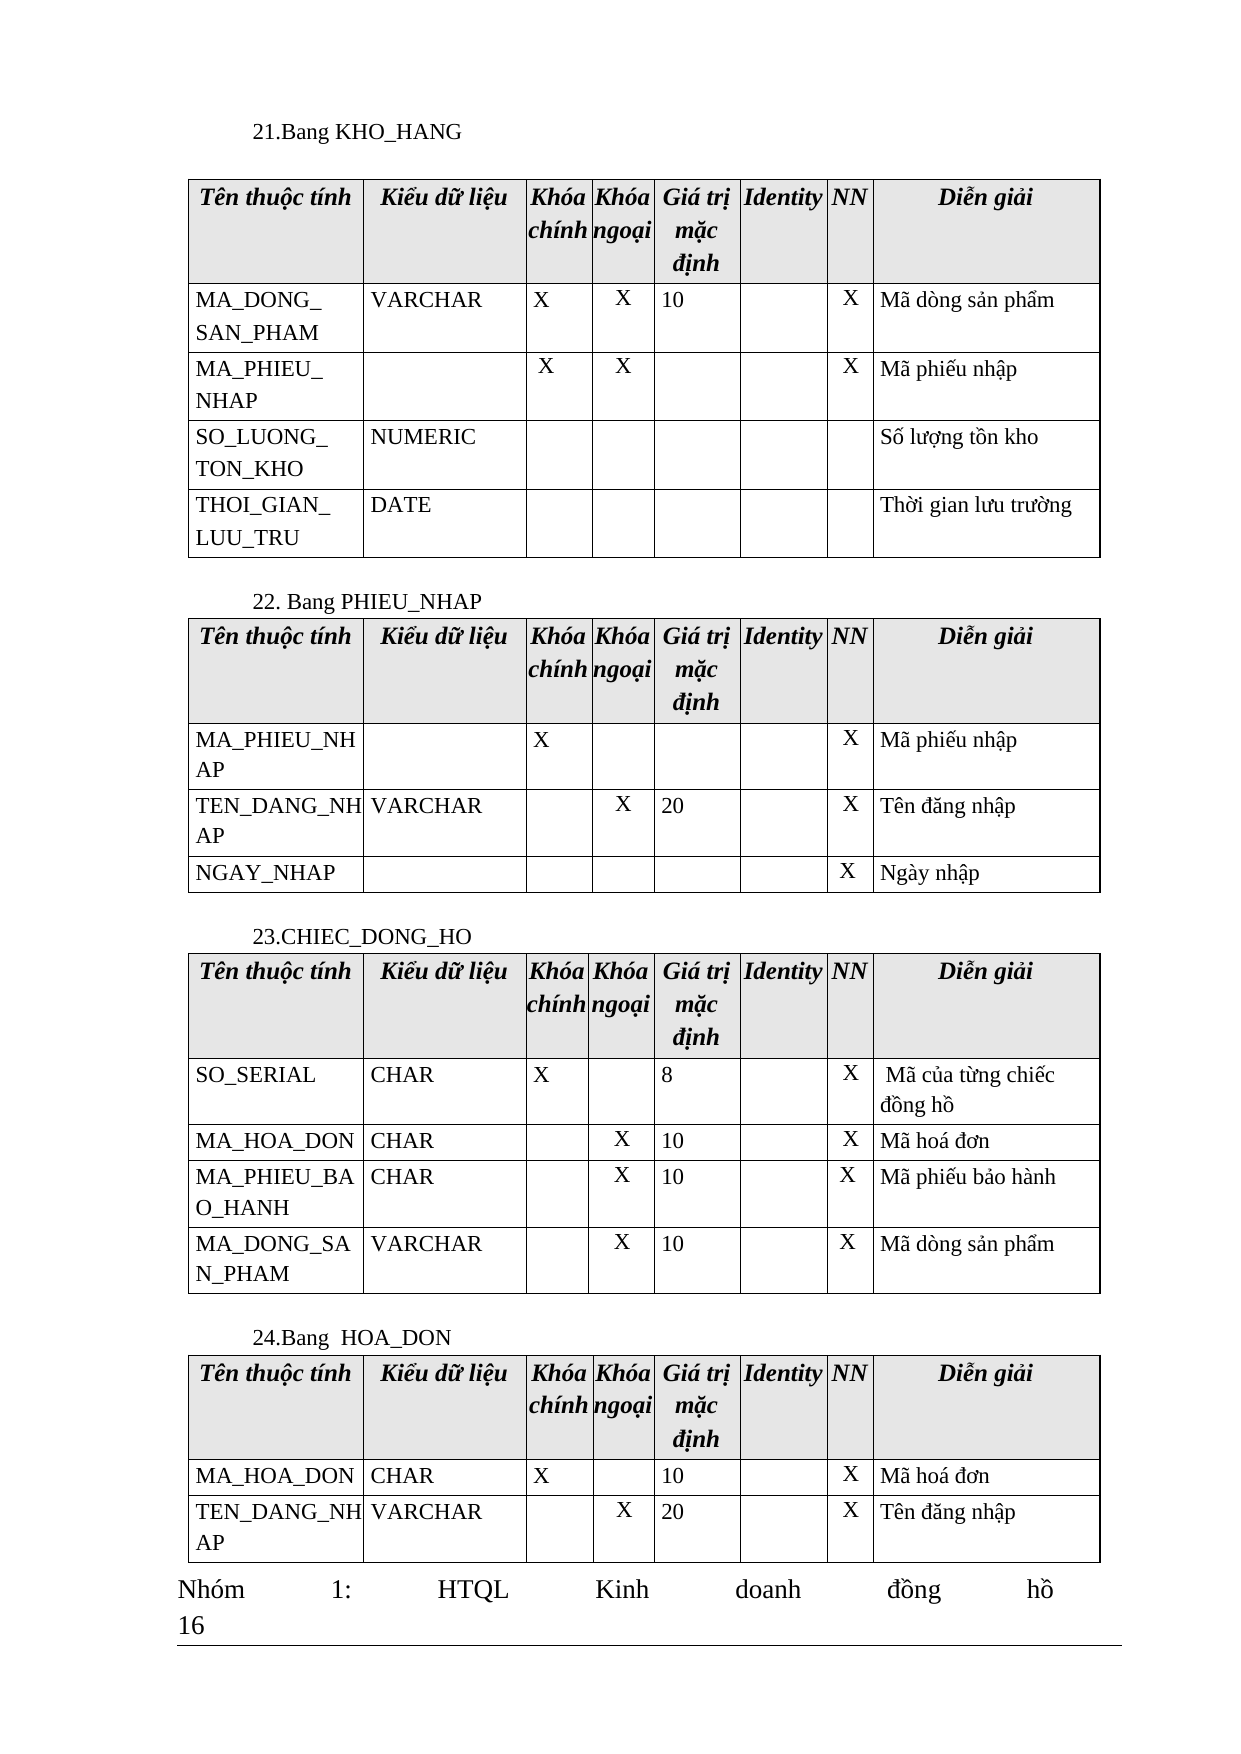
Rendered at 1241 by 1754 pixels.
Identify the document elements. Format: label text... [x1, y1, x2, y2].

table_cell [655, 421, 740, 488]
table_header Khóa chính [527, 619, 592, 723]
table_cell SO_LUONG_ TON_KHO [189, 421, 363, 488]
table_header Tên thuộc tính [189, 1356, 363, 1459]
table_cell MA_DONG_SAN_PHAM [189, 1228, 363, 1293]
table_cell MA_PHIEU_NHAP [189, 724, 363, 789]
table_cell [828, 421, 873, 488]
table_cell MA_HOA_DON [189, 1125, 363, 1160]
table_cell Mã của từng chiếc đồng hồ [874, 1059, 1099, 1124]
table_cell MA_DONG_ SAN_PHAM [189, 284, 363, 352]
table_cell [741, 790, 827, 856]
table_cell X [593, 284, 654, 352]
table_header NN [828, 954, 873, 1058]
table_cell 10 [655, 1460, 740, 1495]
table_header Tên thuộc tính [189, 180, 363, 283]
table_cell TEN_DANG_NHAP [189, 790, 363, 856]
table_cell [655, 724, 740, 789]
table_cell VARCHAR [364, 1228, 526, 1293]
table_cell Số lượng tồn kho [874, 421, 1099, 488]
table_header Kiểu dữ liệu [364, 180, 526, 283]
table_cell X [594, 1496, 654, 1562]
table_cell 10 [655, 1125, 740, 1160]
table_header Kiểu dữ liệu [364, 1356, 526, 1459]
table_cell 10 [655, 1228, 740, 1293]
table_cell VARCHAR [364, 284, 526, 352]
table_cell 20 [655, 790, 740, 856]
table_cell 10 [655, 1161, 740, 1227]
table_cell [741, 1161, 827, 1227]
table_cell [741, 1460, 827, 1495]
table_cell [594, 1460, 654, 1495]
table_cell [741, 1125, 827, 1160]
table_cell X [828, 790, 873, 856]
table_cell MA_PHIEU_ NHAP [189, 353, 363, 420]
table_cell [527, 421, 592, 488]
table_cell X [828, 1228, 873, 1293]
table_cell X [828, 353, 873, 420]
table_cell NUMERIC [364, 421, 526, 488]
table_cell X [527, 1460, 593, 1495]
table_cell MA_HOA_DON [189, 1460, 363, 1495]
table_cell [741, 724, 827, 789]
table_cell [741, 284, 827, 352]
table_cell CHAR [364, 1059, 526, 1124]
table_cell Mã hoá đơn [874, 1125, 1099, 1160]
table_cell X [527, 1059, 588, 1124]
table_cell [593, 857, 654, 892]
table_cell X [828, 1161, 873, 1227]
table_cell [741, 490, 827, 557]
table_cell [741, 1059, 827, 1124]
table_cell NGAY_NHAP [189, 857, 363, 892]
table_header Khóa chính [527, 180, 592, 283]
table_cell Tên đăng nhập [874, 1496, 1099, 1562]
table_cell 20 [655, 1496, 740, 1562]
table_cell [655, 353, 740, 420]
table_cell [593, 724, 654, 789]
table_header Tên thuộc tính [189, 954, 363, 1058]
table_cell [741, 857, 827, 892]
table_header NN [828, 180, 873, 283]
table_cell CHAR [364, 1125, 526, 1160]
table_cell X [589, 1228, 654, 1293]
table_cell Mã phiếu nhập [874, 353, 1099, 420]
text 21.Bang KHO_HANG [252, 118, 1122, 144]
table_cell [655, 490, 740, 557]
table_cell [741, 421, 827, 488]
table_cell [741, 353, 827, 420]
table_header Khóa ngoại [594, 1356, 654, 1459]
table_cell [527, 857, 592, 892]
table_cell Tên đăng nhập [874, 790, 1099, 856]
table_cell X [527, 724, 592, 789]
table_header Diễn giải [874, 954, 1099, 1058]
table_cell X [589, 1161, 654, 1227]
table_cell [741, 1496, 827, 1562]
table_cell X [828, 284, 873, 352]
table_header Identity [741, 180, 827, 283]
table_cell Mã dòng sản phẩm [874, 284, 1099, 352]
table_cell X [828, 724, 873, 789]
table_cell X [593, 790, 654, 856]
table_cell DATE [364, 490, 526, 557]
text 22. Bang PHIEU_NHAP [252, 588, 1122, 614]
table_cell [364, 857, 526, 892]
table_cell SO_SERIAL [189, 1059, 363, 1124]
table_cell MA_PHIEU_BAO_HANH [189, 1161, 363, 1227]
table_header Khóa chính [527, 1356, 593, 1459]
table_cell X [589, 1125, 654, 1160]
table_cell CHAR [364, 1460, 526, 1495]
table_cell Mã phiếu nhập [874, 724, 1099, 789]
table_cell X [828, 857, 873, 892]
table_header Identity [741, 619, 827, 723]
table_cell [527, 1496, 593, 1562]
table_cell Thời gian lưu trường [874, 490, 1099, 557]
table_cell 10 [655, 284, 740, 352]
table_header Kiểu dữ liệu [364, 619, 526, 723]
table_header Diễn giải [874, 1356, 1099, 1459]
table_header Diễn giải [874, 619, 1099, 723]
table_header Tên thuộc tính [189, 619, 363, 723]
table_cell X [527, 353, 592, 420]
table_cell [593, 421, 654, 488]
table_cell [527, 490, 592, 557]
table_header Khóa ngoại [593, 180, 654, 283]
text 24.Bang HOA_DON [252, 1324, 1122, 1351]
table_cell [527, 1228, 588, 1293]
table_header Khóa ngoại [589, 954, 654, 1058]
table_cell TEN_DANG_NHAP [189, 1496, 363, 1562]
table_cell Ngày nhập [874, 857, 1099, 892]
table_cell X [828, 1125, 873, 1160]
table_header Giá trị mặc định [655, 619, 740, 723]
table_cell [527, 1125, 588, 1160]
table_cell [364, 724, 526, 789]
table_cell 8 [655, 1059, 740, 1124]
table_cell [527, 790, 592, 856]
table_cell [593, 490, 654, 557]
table_cell [741, 1228, 827, 1293]
table_cell Mã hoá đơn [874, 1460, 1099, 1495]
table_cell CHAR [364, 1161, 526, 1227]
table_cell VARCHAR [364, 1496, 526, 1562]
table_cell X [828, 1460, 873, 1495]
table_header Identity [741, 1356, 827, 1459]
table_cell X [828, 1496, 873, 1562]
table_cell Mã dòng sản phẩm [874, 1228, 1099, 1293]
table_header Giá trị mặc định [655, 1356, 740, 1459]
table_header NN [828, 1356, 873, 1459]
table_header Khóa ngoại [593, 619, 654, 723]
table_header Khóa chính [527, 954, 588, 1058]
table_cell [655, 857, 740, 892]
table_cell Mã phiếu bảo hành [874, 1161, 1099, 1227]
table_cell X [828, 1059, 873, 1124]
table_header Diễn giải [874, 180, 1099, 283]
table_cell [589, 1059, 654, 1124]
table_cell [527, 1161, 588, 1227]
table_header NN [828, 619, 873, 723]
table_header Identity [741, 954, 827, 1058]
table_header Kiểu dữ liệu [364, 954, 526, 1058]
table_cell [828, 490, 873, 557]
text 23.CHIEC_DONG_HO [252, 923, 1122, 949]
table_cell X [593, 353, 654, 420]
table_header Giá trị mặc định [655, 954, 740, 1058]
table_cell X [527, 284, 592, 352]
table_cell THOI_GIAN_ LUU_TRU [189, 490, 363, 557]
table_header Giá trị mặc định [655, 180, 740, 283]
table_cell [364, 353, 526, 420]
table_cell VARCHAR [364, 790, 526, 856]
